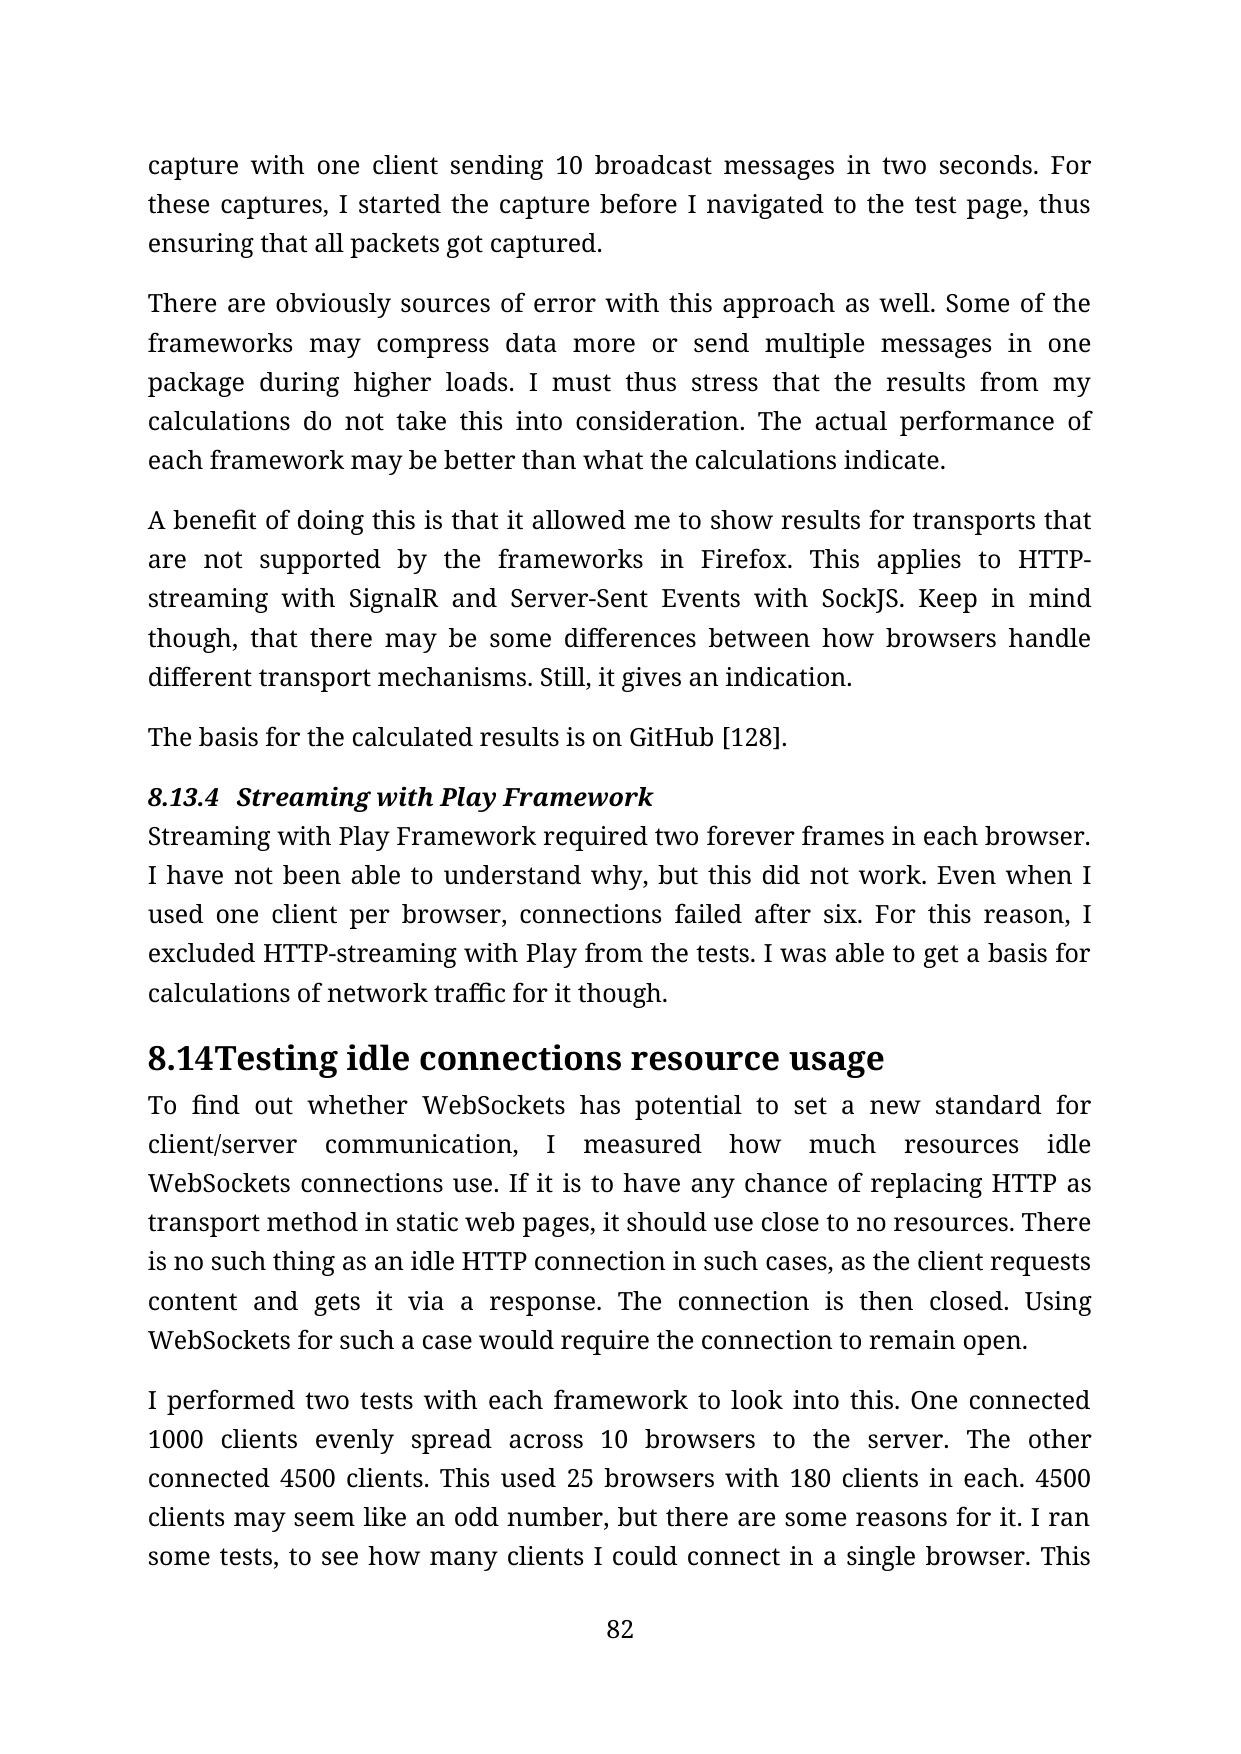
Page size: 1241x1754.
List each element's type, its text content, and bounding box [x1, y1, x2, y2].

text To find out whether WebSockets has potential to set a new standard for client/server communication, I measured how much resources idle WebSockets connections use. If it is to have any chance of replacing HTTP as transport method in static web pages, it should use close to no resources. There is no such thing as an idle HTTP connection in such cases, as the client requests content and gets it via a response. The connection is then closed. Using WebSockets for such a case would require the connection to remain open. [148, 1087, 1092, 1356]
subtitle Streaming with Play Framework [148, 779, 1092, 813]
text A benefit of doing this is that it allowed me to show results for transports that are not supported by the frameworks in Firefox. This applies to HTTP-streaming with SignalR and Server-Sent Events with SockJS. Keep in mind though, that there may be some differences between how browsers handle different transport mechanisms. Still, it gives an indication. [148, 503, 1092, 693]
text The basis for the calculated results is on GitHub [128]. [148, 719, 1092, 753]
text Streaming with Play Framework required two forever frames in each browser. I have not been able to understand why, but this did not work. Even when I used one client per browser, connections failed after six. For this reason, I excluded HTTP-streaming with Play from the tests. I was able to get a basis for calculations of network traffic for it though. [148, 818, 1092, 1009]
text There are obviously sources of error with this approach as well. Some of the frameworks may compress data more or send multiple messages in one package during higher loads. I must thus stress that the results from my calculations do not take this into consideration. The actual performance of each framework may be better than what the calculations indicate. [148, 286, 1092, 477]
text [148, 148, 1092, 260]
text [148, 1382, 1092, 1573]
subtitle Testing idle connections resource usage [148, 1035, 1092, 1081]
